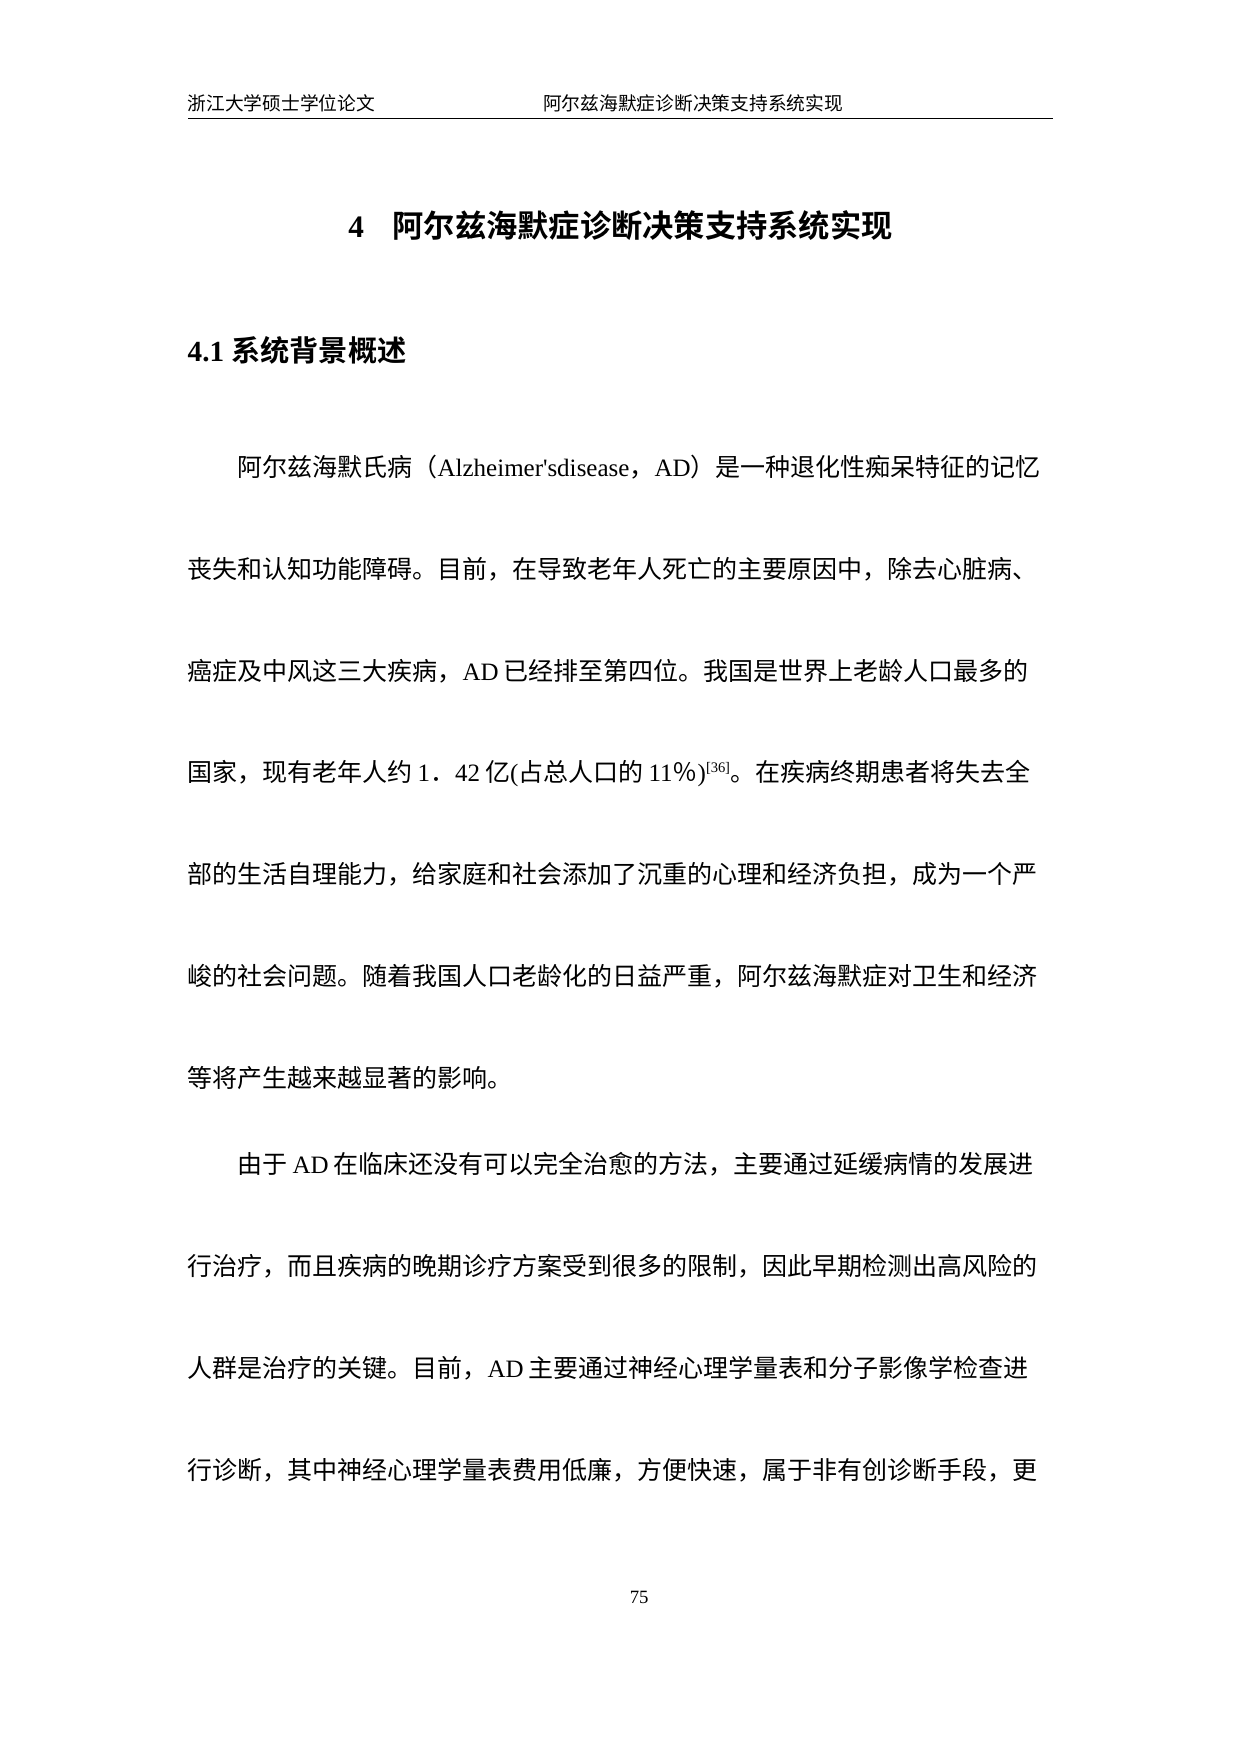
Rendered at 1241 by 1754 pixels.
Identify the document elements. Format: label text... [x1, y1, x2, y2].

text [187, 1129, 1053, 1502]
subtitle 阿尔兹海默症诊断决策支持系统实现 [187, 190, 1053, 258]
subtitle 系统背景概述 [187, 315, 1053, 383]
text 阿尔兹海默氏病（Alzheimer'sdisease，AD）是一种退化性痴呆特征的记忆丧失和认知功能障碍。目前，在导致老年人死亡的主要原因中，除去心脏病、癌症及中风这三大疾病，AD已经排至第四位。我国是世界上老龄人口最多的国家，现有老年人约1．42亿(占总人口的11％)[36]。在疾病终期患者将失去全部的生活自理能力，给家庭和社会添加了沉重的心理和经济负担，成为一个严峻的社会问题。随着我国人口老龄化的日益严重，阿尔兹海默症对卫生和经济等将产生越来越显著的影响。 [187, 431, 1053, 1111]
